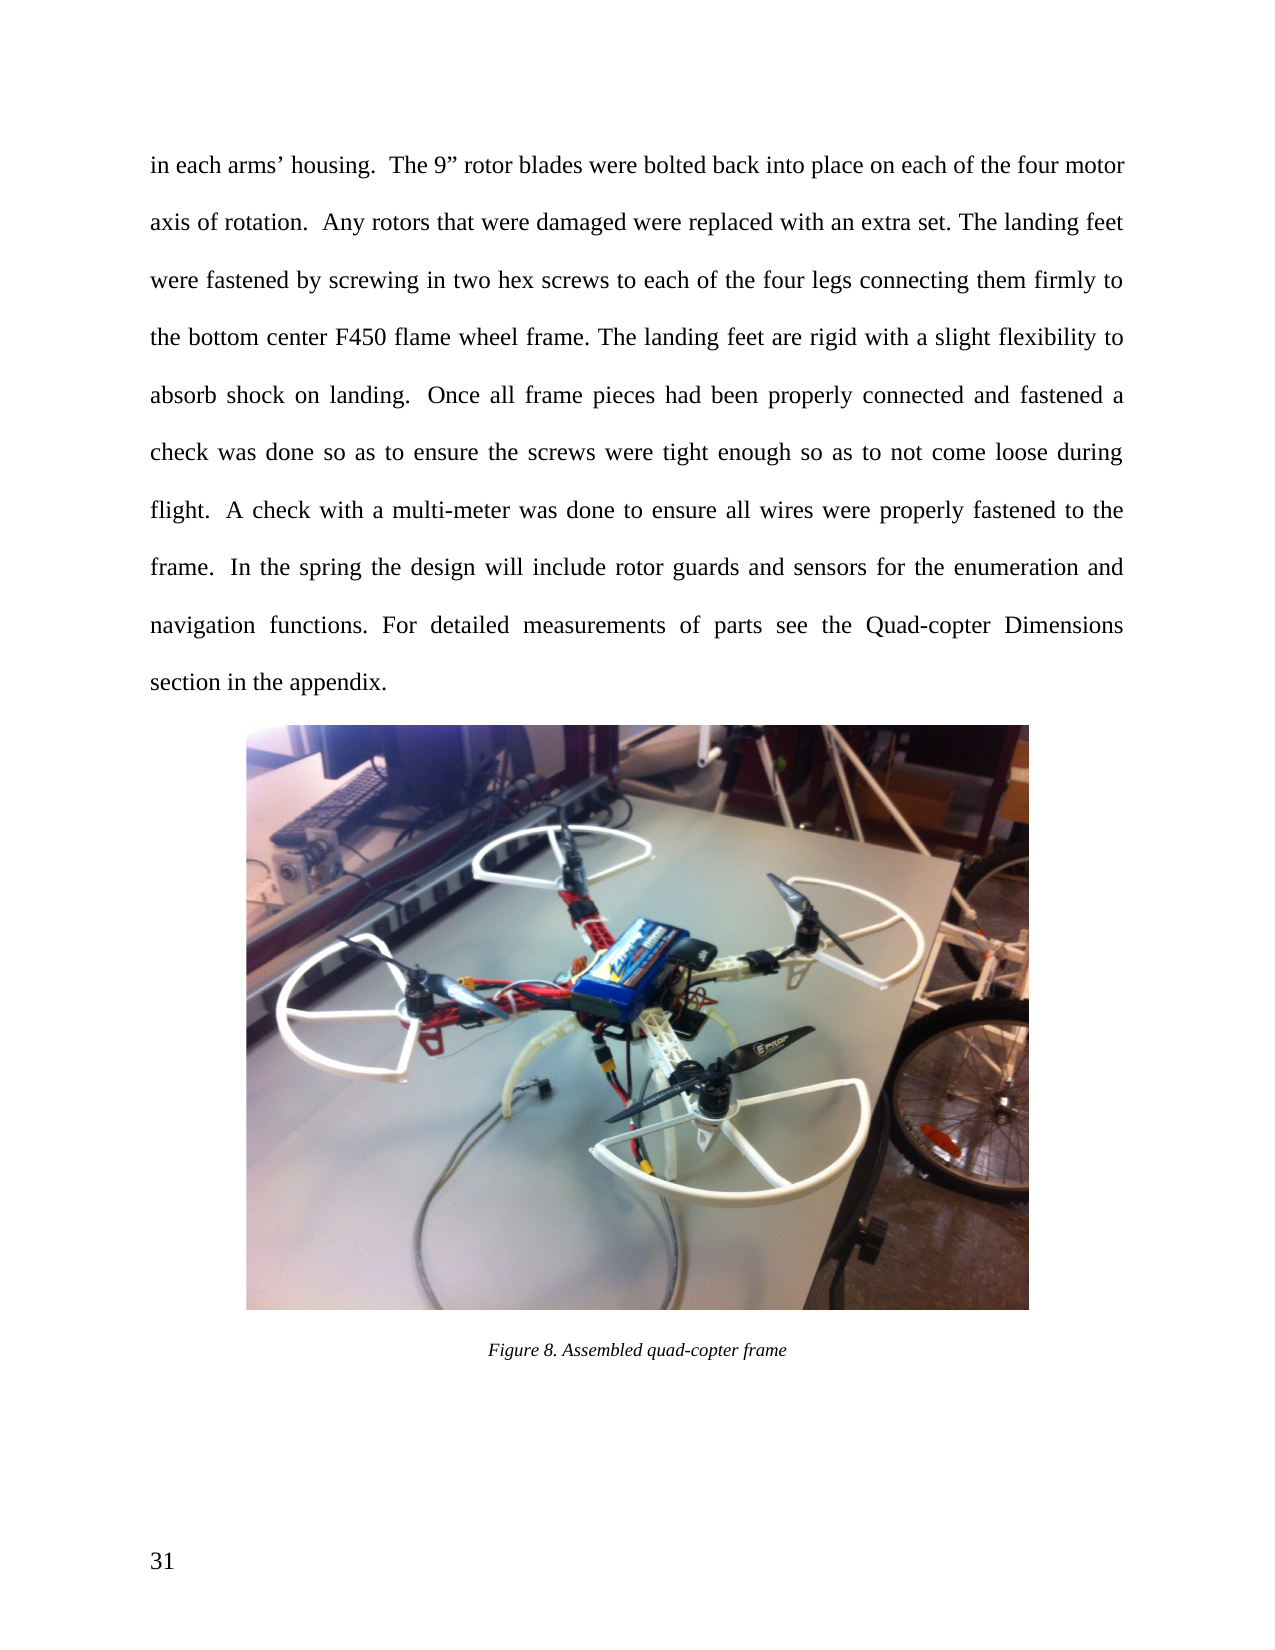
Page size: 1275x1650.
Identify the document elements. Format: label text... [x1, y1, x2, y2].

text Figure 8. Assembled quad-copter frame [150, 1338, 1125, 1360]
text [150, 150, 1125, 696]
picture [246, 725, 1029, 1310]
